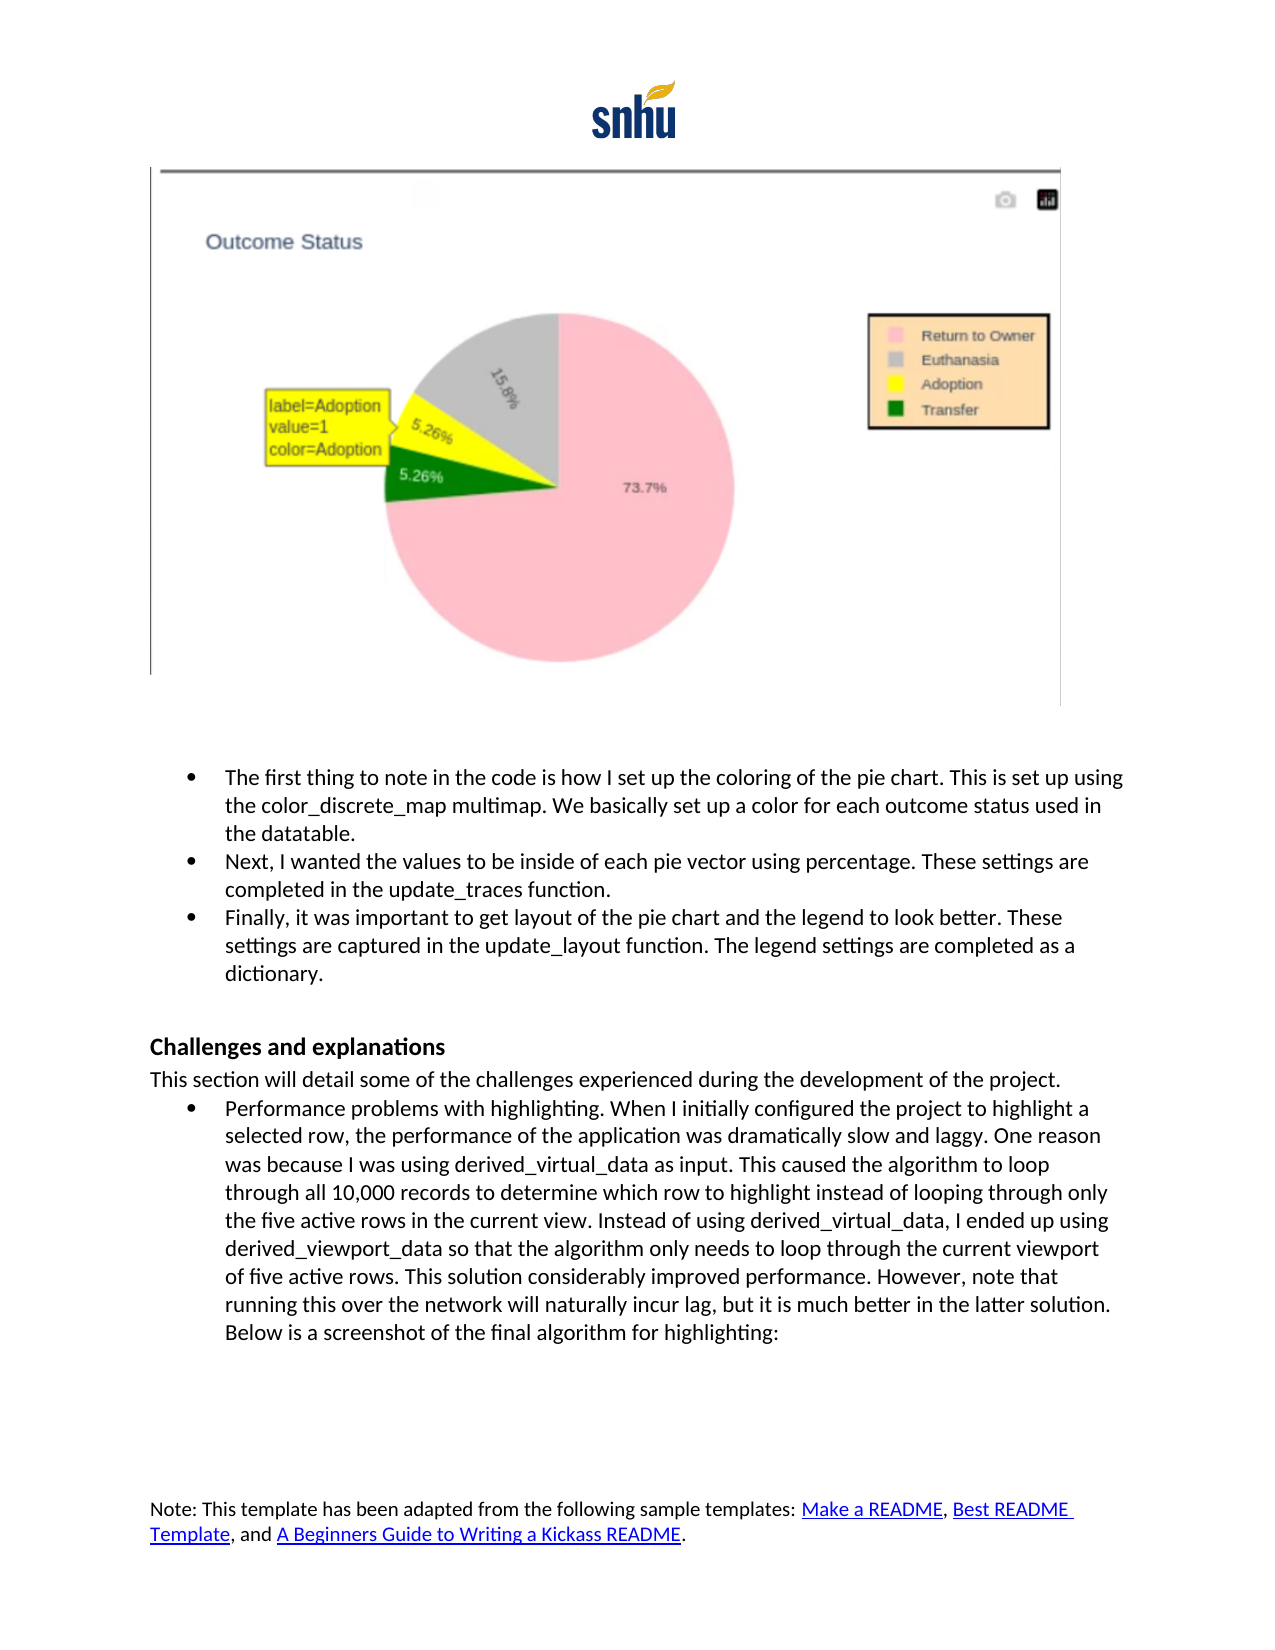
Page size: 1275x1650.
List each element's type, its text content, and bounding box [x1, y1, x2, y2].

list Performance problems with highlighting. When I initially configured the project to highlight a selected row, the performance of the application was dramatically slow and laggy. One reason was because I was using derived_virtual_data as input. This caused the algorithm to loop through all 10,000 records to determine which row to highlight instead of looping through only the five active rows in the current view. Instead of using derived_virtual_data, I ended up using derived_viewport_data so that the algorithm only needs to loop through the current viewport of five active rows. This solution considerably improved performance. However, note that running this over the network will naturally incur lag, but it is much better in the latter solution. Below is a screenshot of the final algorithm for highlighting: [187, 1094, 1125, 1346]
subtitle Challenges and explanations [150, 1031, 1125, 1061]
picture [573, 75, 702, 147]
picture [150, 167, 1062, 706]
list Next, I wanted the values to be inside of each pie vector using percentage. These settings are completed in the update_traces function. [187, 847, 1125, 903]
list The first thing to note in the code is how I set up the coloring of the pie chart. This is set up using the color_discrete_map multimap. We basically set up a color for each outcome status used in the datatable. [187, 763, 1125, 847]
list Finally, it was important to get layout of the pie chart and the legend to look better. These settings are captured in the update_layout function. The legend settings are completed as a dictionary. [187, 903, 1125, 987]
text This section will detail some of the challenges experienced during the development of the project. [150, 1066, 1125, 1094]
